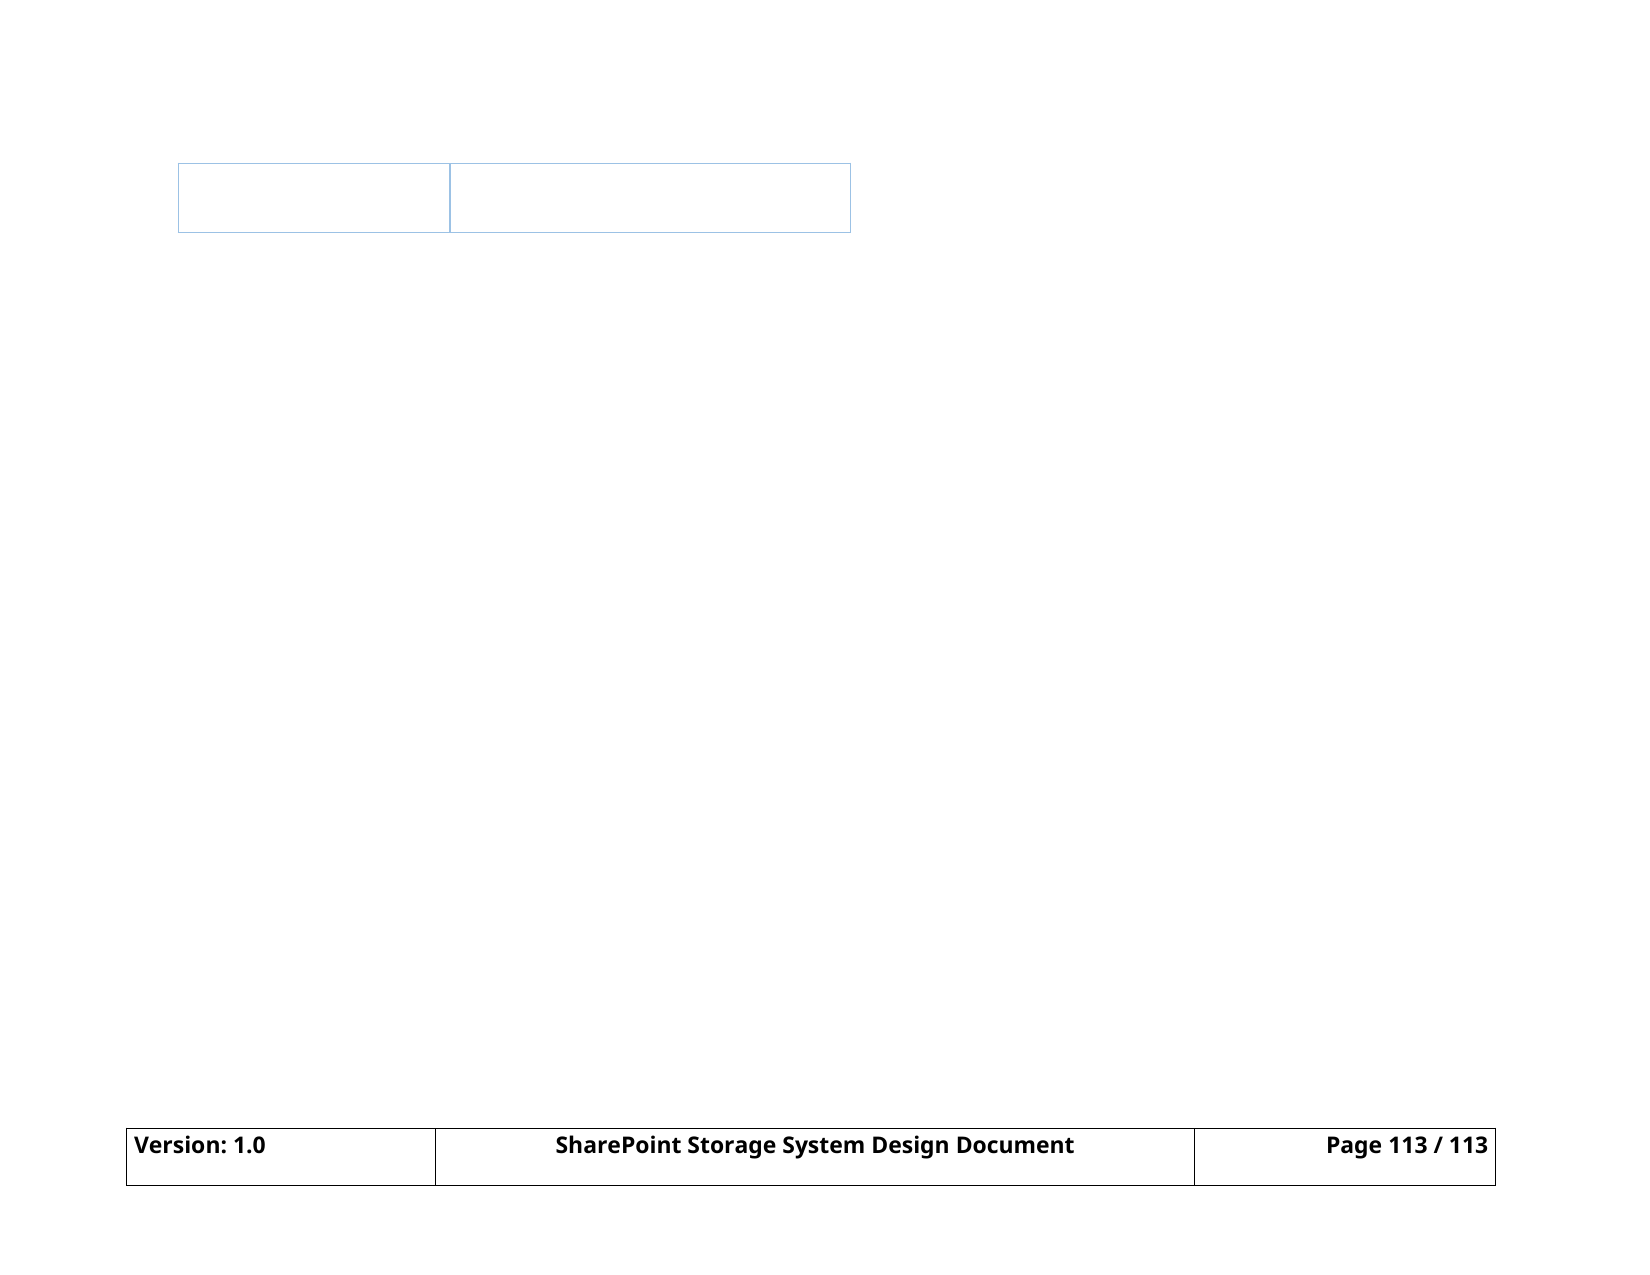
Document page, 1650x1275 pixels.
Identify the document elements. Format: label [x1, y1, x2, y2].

table_cell [179, 164, 449, 232]
table_cell [451, 164, 850, 232]
